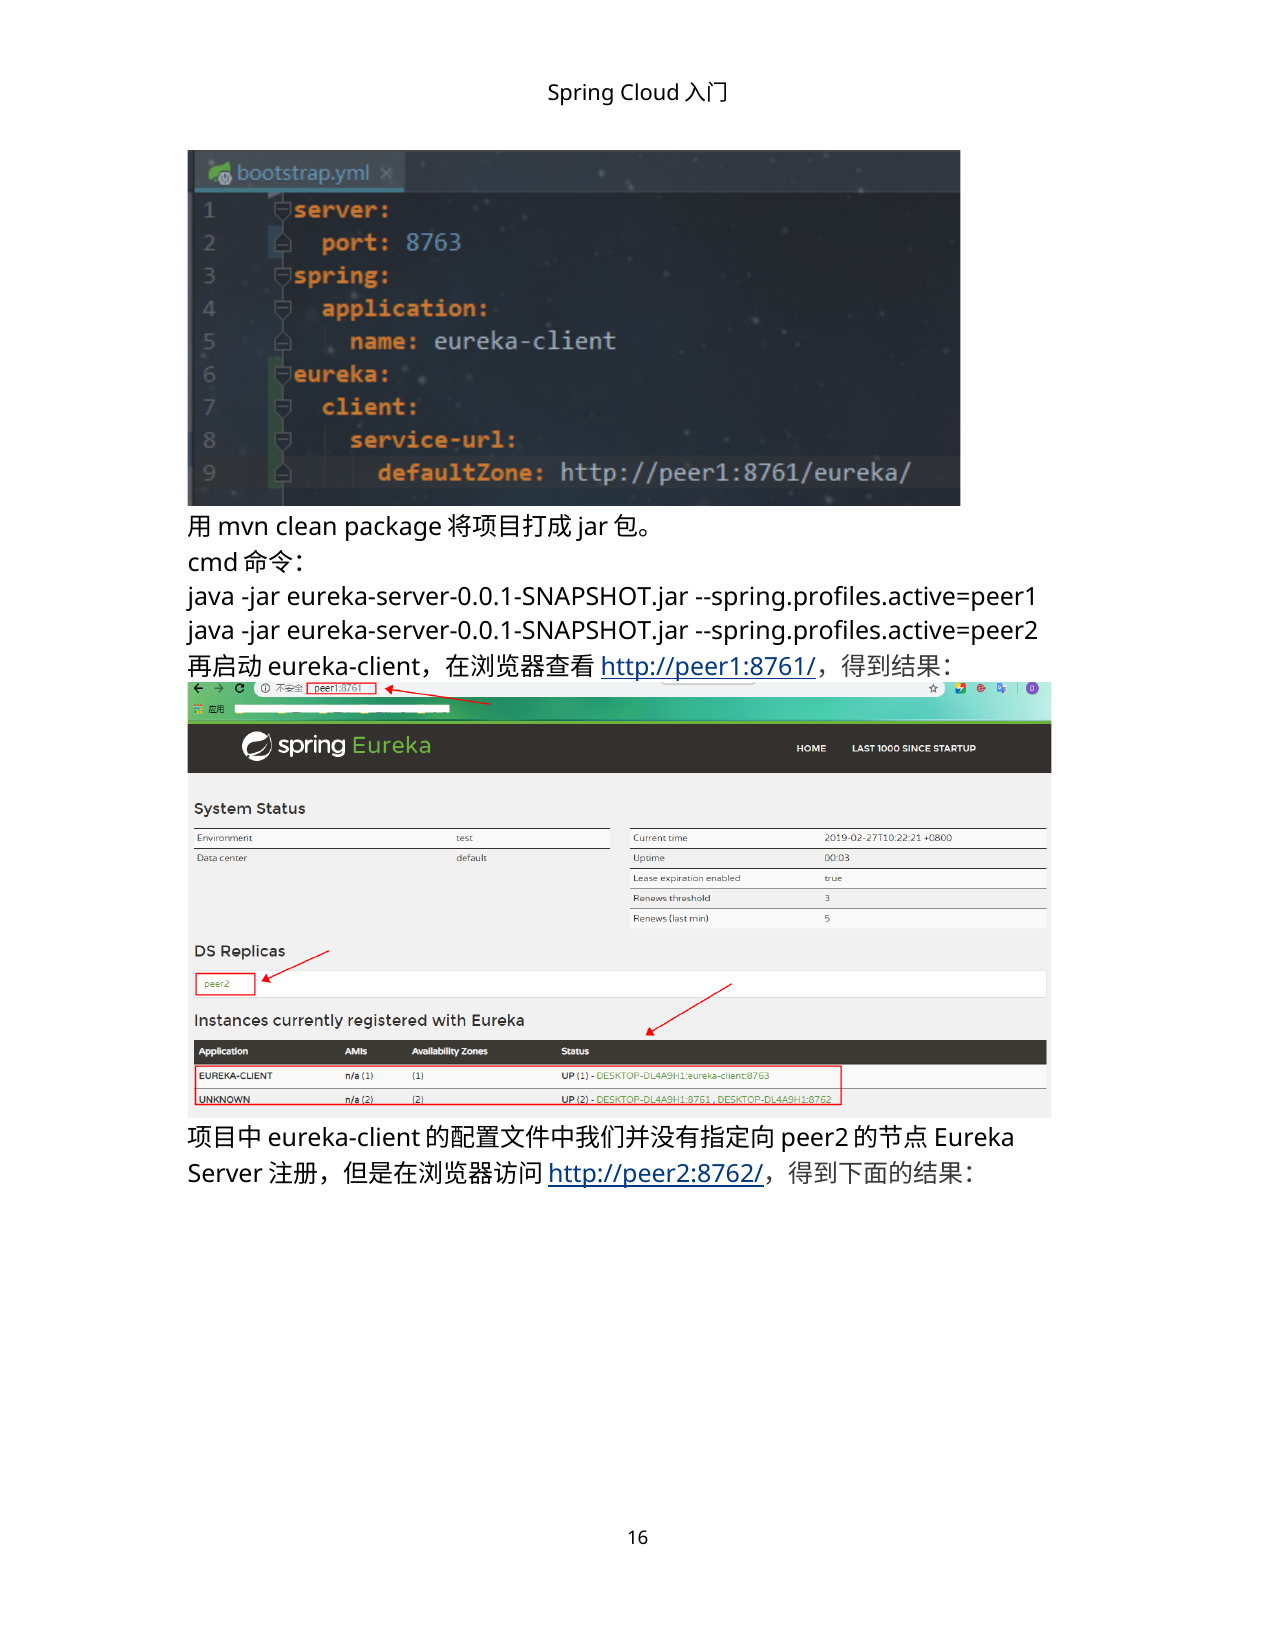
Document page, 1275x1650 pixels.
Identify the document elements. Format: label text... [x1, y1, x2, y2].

text 再启动eureka-client，在浏览器查看http://peer1:8761/，得到结果： [187, 647, 1087, 683]
text 项目中eureka-client的配置文件中我们并没有指定向peer2的节点Eureka Server注册，但是在浏览器访问http://peer2:8762/，得到下面的结果： [187, 1117, 1087, 1190]
picture [187, 150, 961, 506]
picture [187, 682, 1052, 1118]
text cmd命令： [187, 542, 1087, 578]
text 用mvn clean package将项目打成jar包。 [187, 506, 1087, 542]
text java -jar eureka-server-0.0.1-SNAPSHOT.jar --spring.profiles.active=peer2 [187, 612, 1087, 647]
text java -jar eureka-server-0.0.1-SNAPSHOT.jar --spring.profiles.active=peer1 [187, 578, 1087, 612]
